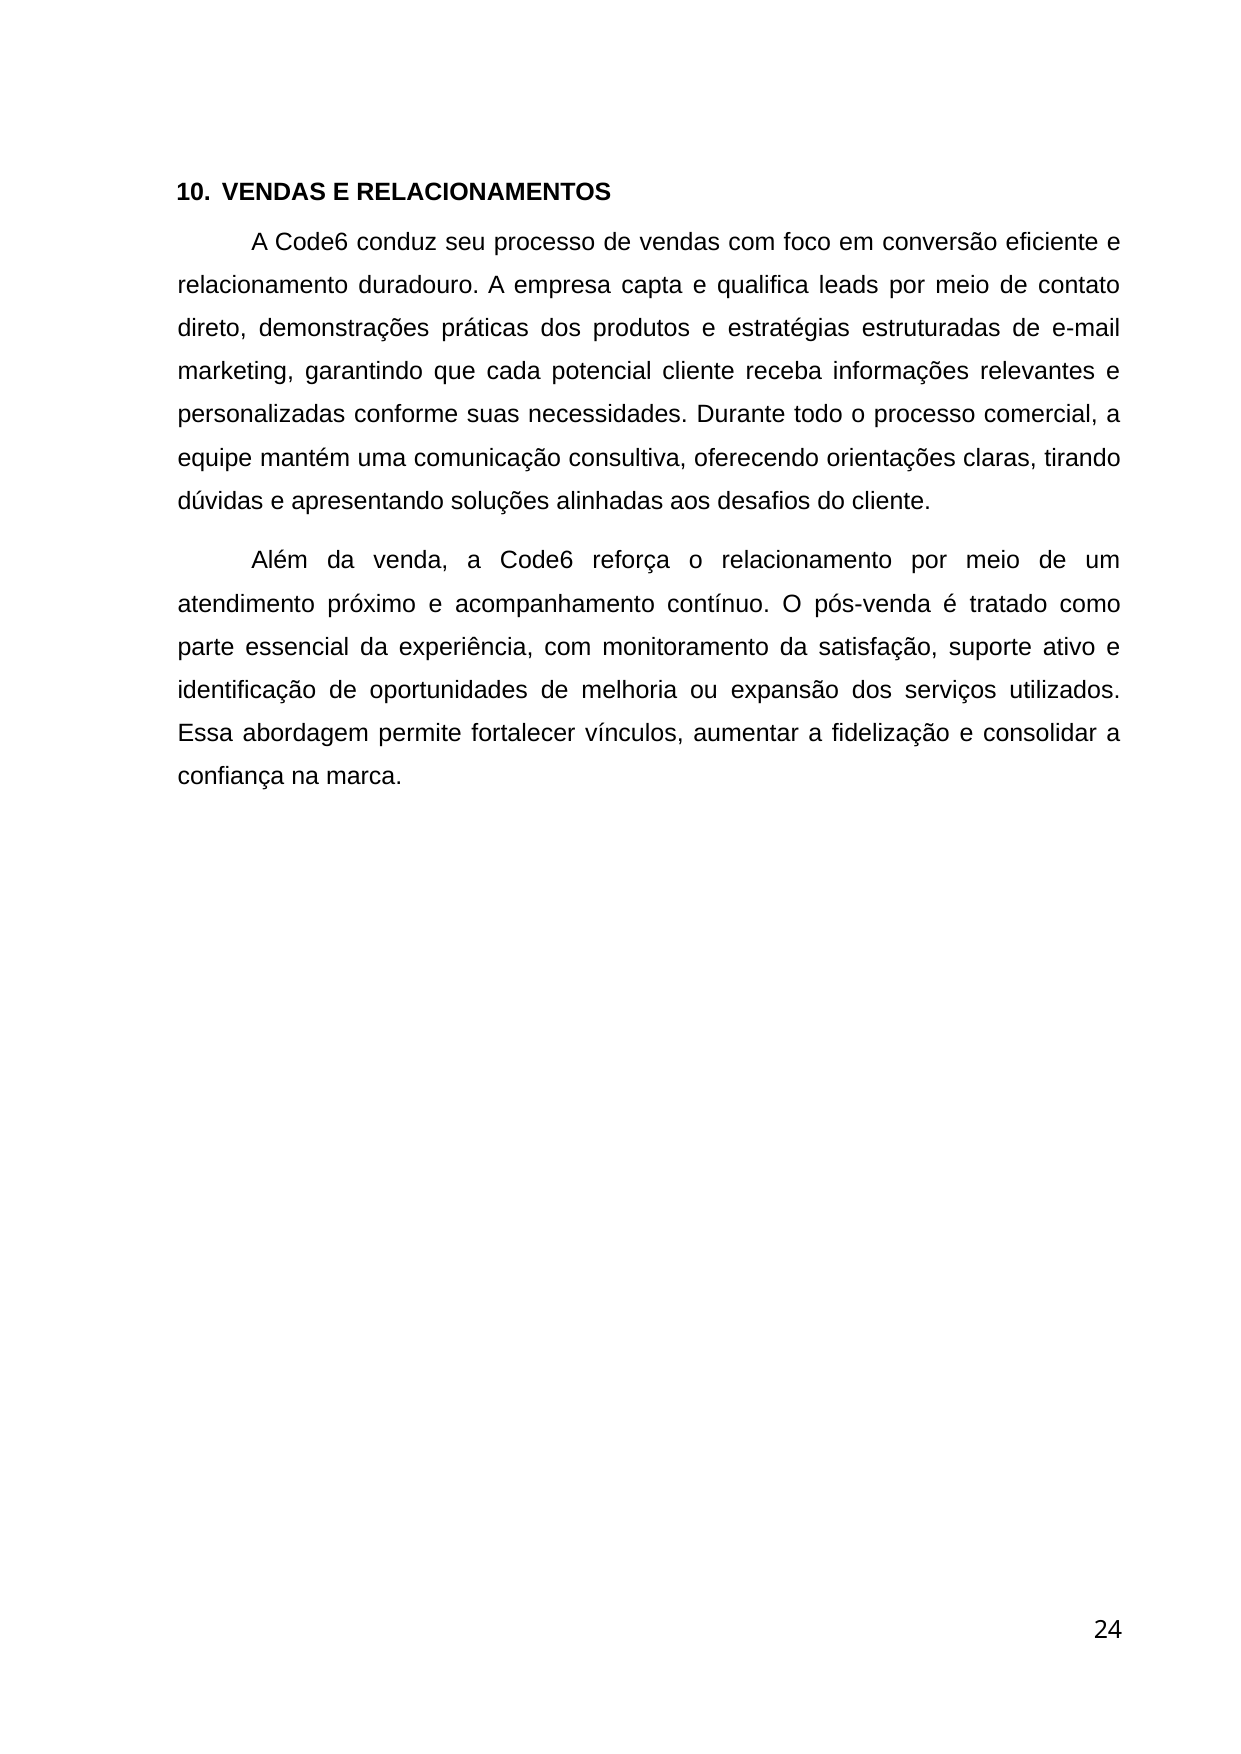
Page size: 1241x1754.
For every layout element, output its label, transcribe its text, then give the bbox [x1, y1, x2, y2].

text A Code6 conduz seu processo de vendas com foco em conversão eficiente e relacionamento duradouro. A empresa capta e qualifica leads por meio de contato direto, demonstrações práticas dos produtos e estratégias estruturadas de e-mail marketing, garantindo que cada potencial cliente receba informações relevantes e personalizadas conforme suas necessidades. Durante todo o processo comercial, a equipe mantém uma comunicação consultiva, oferecendo orientações claras, tirando dúvidas e apresentando soluções alinhadas aos desafios do cliente. [177, 227, 1122, 514]
list VENDAS E RELACIONAMENTOS [176, 177, 1122, 206]
text Além da venda, a Code6 reforça o relacionamento por meio de um atendimento próximo e acompanhamento contínuo. O pós-venda é tratado como parte essencial da experiência, com monitoramento da satisfação, suporte ativo e identificação de oportunidades de melhoria ou expansão dos serviços utilizados. Essa abordagem permite fortalecer vínculos, aumentar a fidelização e consolidar a confiança na marca. [177, 545, 1122, 790]
